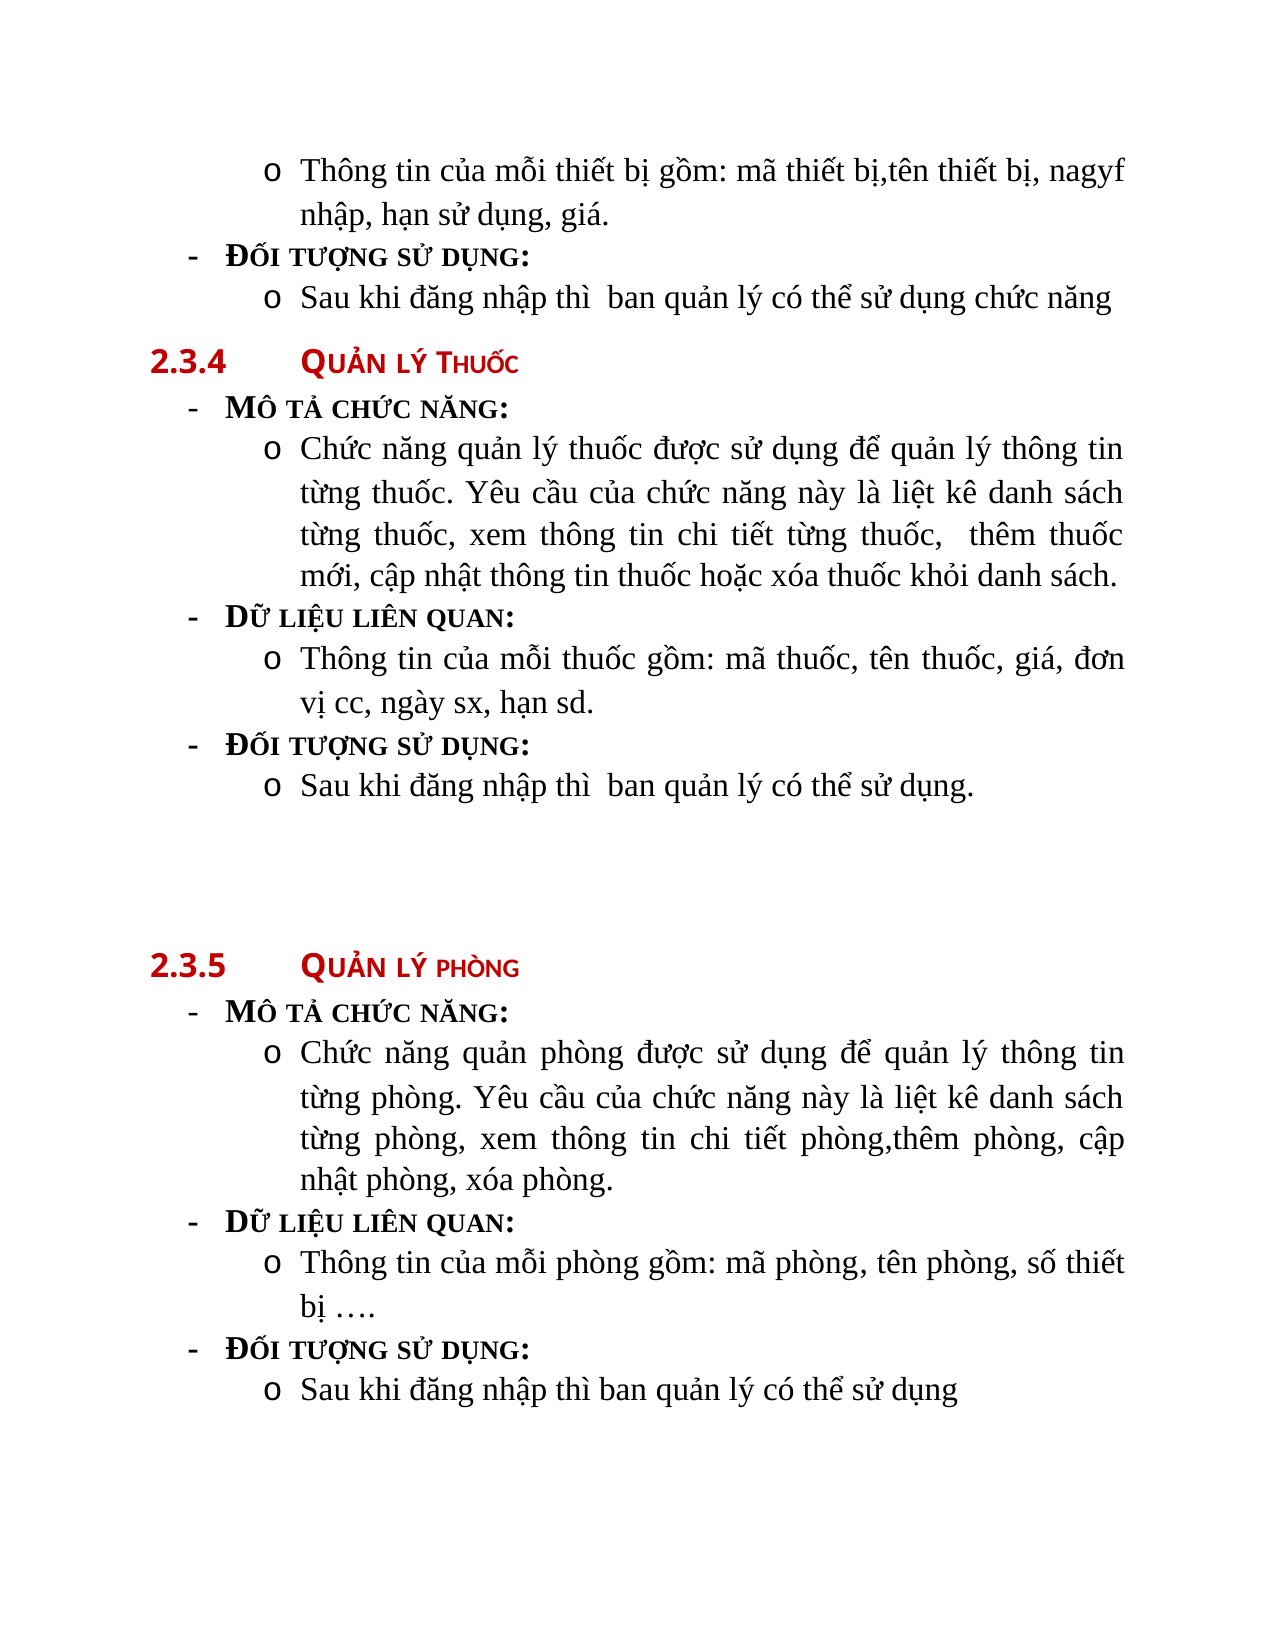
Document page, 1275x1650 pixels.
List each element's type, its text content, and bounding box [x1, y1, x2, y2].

list Chức năng quản phòng được sử dụng để quản lý thông tin từng phòng. Yêu cầu của chức năng này là liệt kê danh sách từng phòng, xem thông tin chi tiết phòng,thêm phòng, cập nhật phòng, xóa phòng. [262, 1033, 1125, 1198]
list Đối tượng sử dụng: [187, 1328, 1125, 1366]
list Thông tin của mỗi thuốc gồm: mã thuốc, tên thuốc, giá, đơn vị cc, ngày sx, hạn sd. [262, 638, 1125, 721]
list Thông tin của mỗi thiết bị gồm: mã thiết bị,tên thiết bị, nagyf nhập, hạn sử dụng, giá. [262, 150, 1125, 233]
list Đối tượng sử dụng: [187, 236, 1125, 274]
list Dữ liệu liên quan: [187, 1201, 1125, 1239]
list Dữ liệu liên quan: [187, 597, 1125, 635]
list Sau khi đăng nhập thì ban quản lý có thể sử dụng. [262, 765, 1125, 806]
subtitle Quản lý phòng [150, 942, 1125, 988]
list Sau khi đăng nhập thì ban quản lý có thể sử dụng [262, 1369, 1125, 1411]
list Chức năng quản lý thuốc được sử dụng để quản lý thông tin từng thuốc. Yêu cầu của chức năng này là liệt kê danh sách từng thuốc, xem thông tin chi tiết từng thuốc, thêm thuốc mới, cập nhật thông tin thuốc hoặc xóa thuốc khỏi danh sách. [262, 428, 1125, 594]
list Mô tả chức năng: [187, 991, 1125, 1029]
list Thông tin của mỗi phòng gồm: mã phòng, tên phòng, số thiết bị …. [262, 1242, 1125, 1325]
list Mô tả chức năng: [187, 387, 1125, 425]
list Sau khi đăng nhập thì ban quản lý có thể sử dụng chức năng [262, 277, 1125, 318]
subtitle Quản lý Thuốc [150, 338, 1125, 383]
list Đối tượng sử dụng: [187, 724, 1125, 762]
